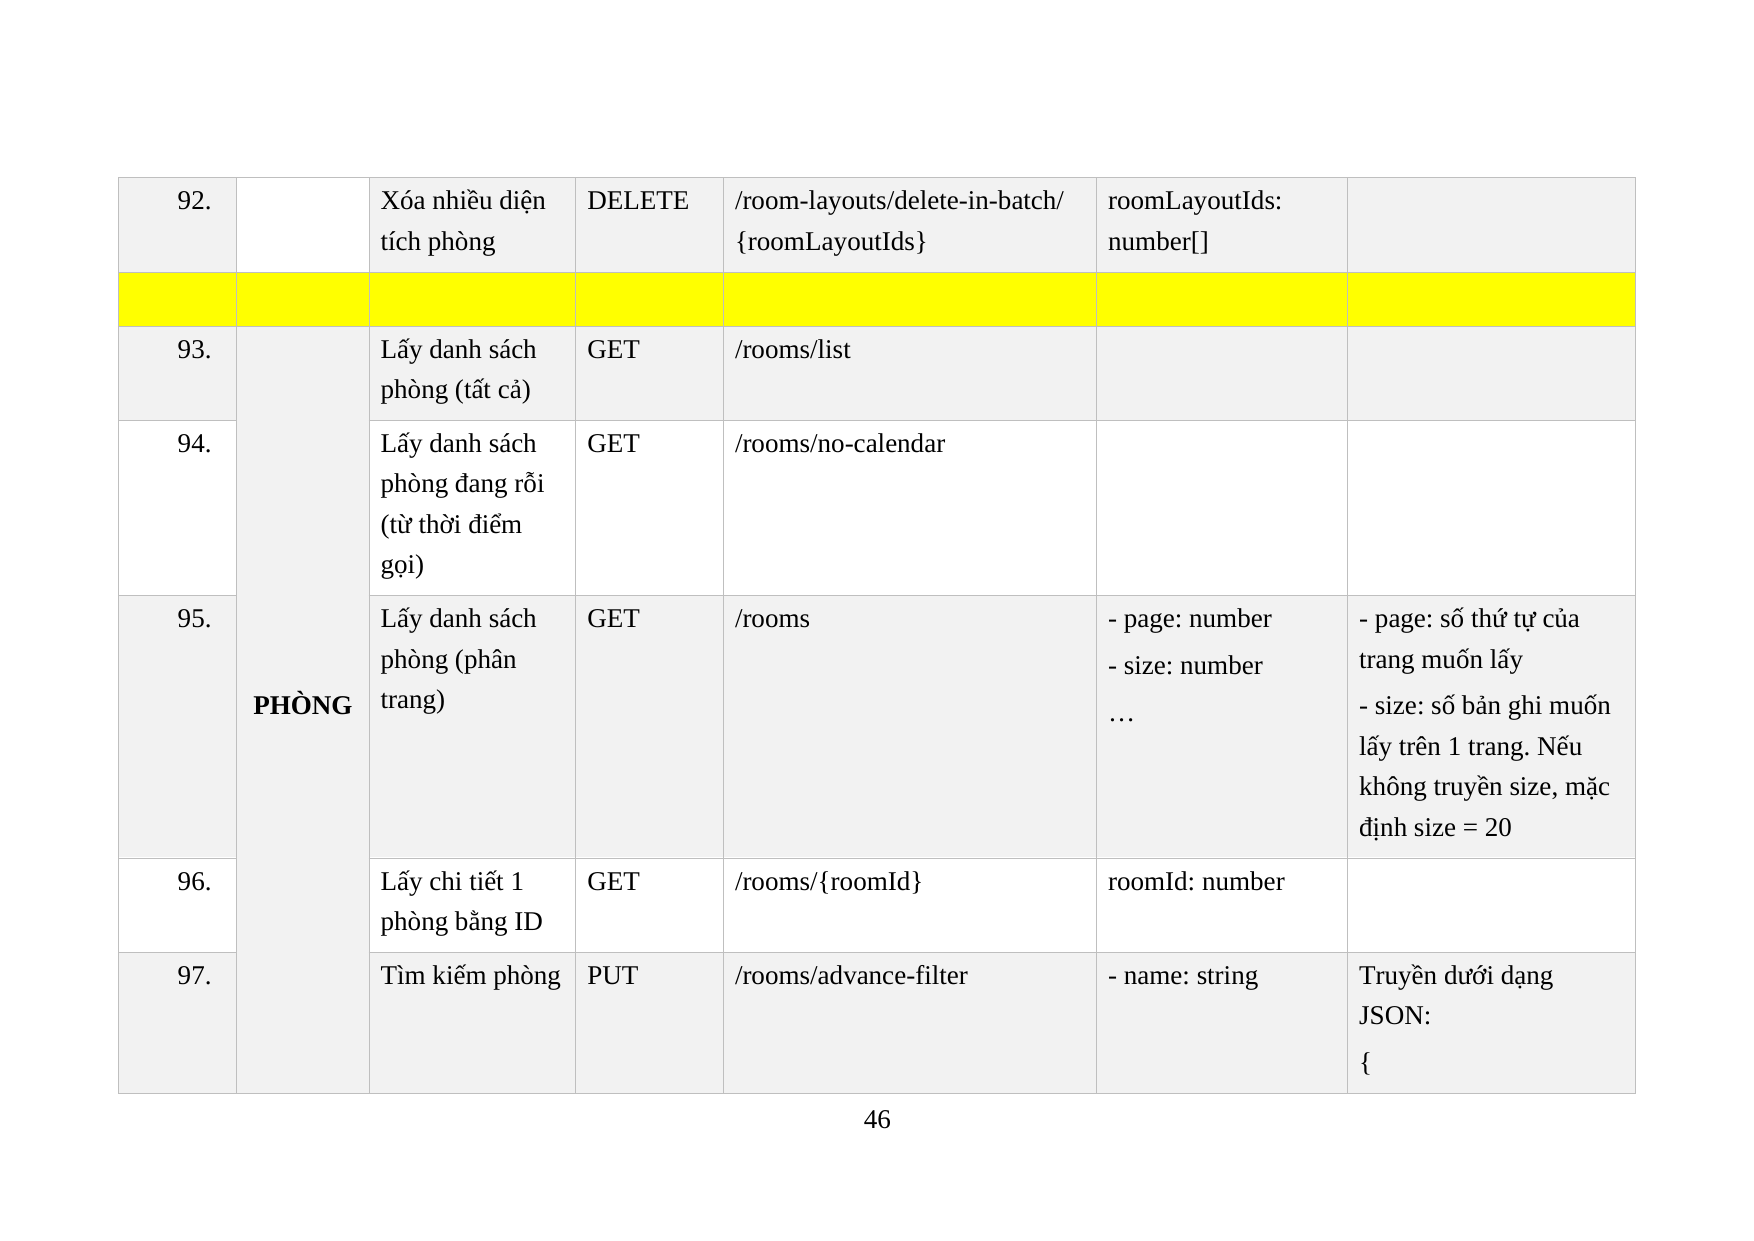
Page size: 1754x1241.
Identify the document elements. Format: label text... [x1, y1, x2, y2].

table_cell - page: số thứ tự của trang muốn lấy - size: số bản ghi muốn lấy trên 1 trang. Nếu không truyền size, mặc định size = 20 [1348, 596, 1635, 857]
table_cell [724, 273, 1096, 326]
table_cell roomId: number [1097, 859, 1347, 952]
table_cell - page: number - size: number … [1097, 596, 1347, 857]
table_cell Lấy danh sách phòng (tất cả) [370, 327, 575, 420]
table_cell [576, 273, 723, 326]
table_cell /rooms [724, 596, 1096, 857]
table_cell [1348, 859, 1635, 952]
table_cell roomLayoutIds: number[] [1097, 178, 1347, 272]
table_cell DELETE [576, 178, 723, 272]
table_cell /rooms/{roomId} [724, 859, 1096, 952]
table_cell Xóa nhiều diện tích phòng [370, 178, 575, 272]
table_cell [237, 273, 369, 326]
table_cell /rooms/list [724, 327, 1096, 420]
table_cell [1348, 421, 1635, 595]
table_cell - name: string [1097, 953, 1347, 1093]
table_cell /rooms/no-calendar [724, 421, 1096, 595]
table_cell Tìm kiếm phòng [370, 953, 575, 1093]
table_cell GET [576, 596, 723, 857]
table_cell [119, 953, 236, 1093]
table_cell Lấy chi tiết 1 phòng bằng ID [370, 859, 575, 952]
table_cell [119, 596, 236, 857]
table_cell [1097, 327, 1347, 420]
table_cell PUT [576, 953, 723, 1093]
table_cell /room-layouts/delete-in-batch/{roomLayoutIds} [724, 178, 1096, 272]
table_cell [724, 953, 1096, 1093]
table_cell GET [576, 421, 723, 595]
table_cell [1348, 178, 1635, 272]
table_cell PHÒNG [237, 327, 369, 1093]
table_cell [1348, 953, 1635, 1093]
table_cell Lấy danh sách phòng đang rỗi (từ thời điểm gọi) [370, 421, 575, 595]
table_cell Lấy danh sách phòng (phân trang) [370, 596, 575, 857]
table_cell GET [576, 327, 723, 420]
table_cell [119, 178, 236, 272]
table_cell [1097, 273, 1347, 326]
table_cell [1348, 327, 1635, 420]
table_cell [119, 421, 236, 595]
table_cell [119, 859, 236, 952]
table_cell [1348, 273, 1635, 326]
table_cell GET [576, 859, 723, 952]
table_cell [1097, 421, 1347, 595]
table_cell [119, 327, 236, 420]
table_cell [119, 273, 236, 326]
table_cell [370, 273, 575, 326]
